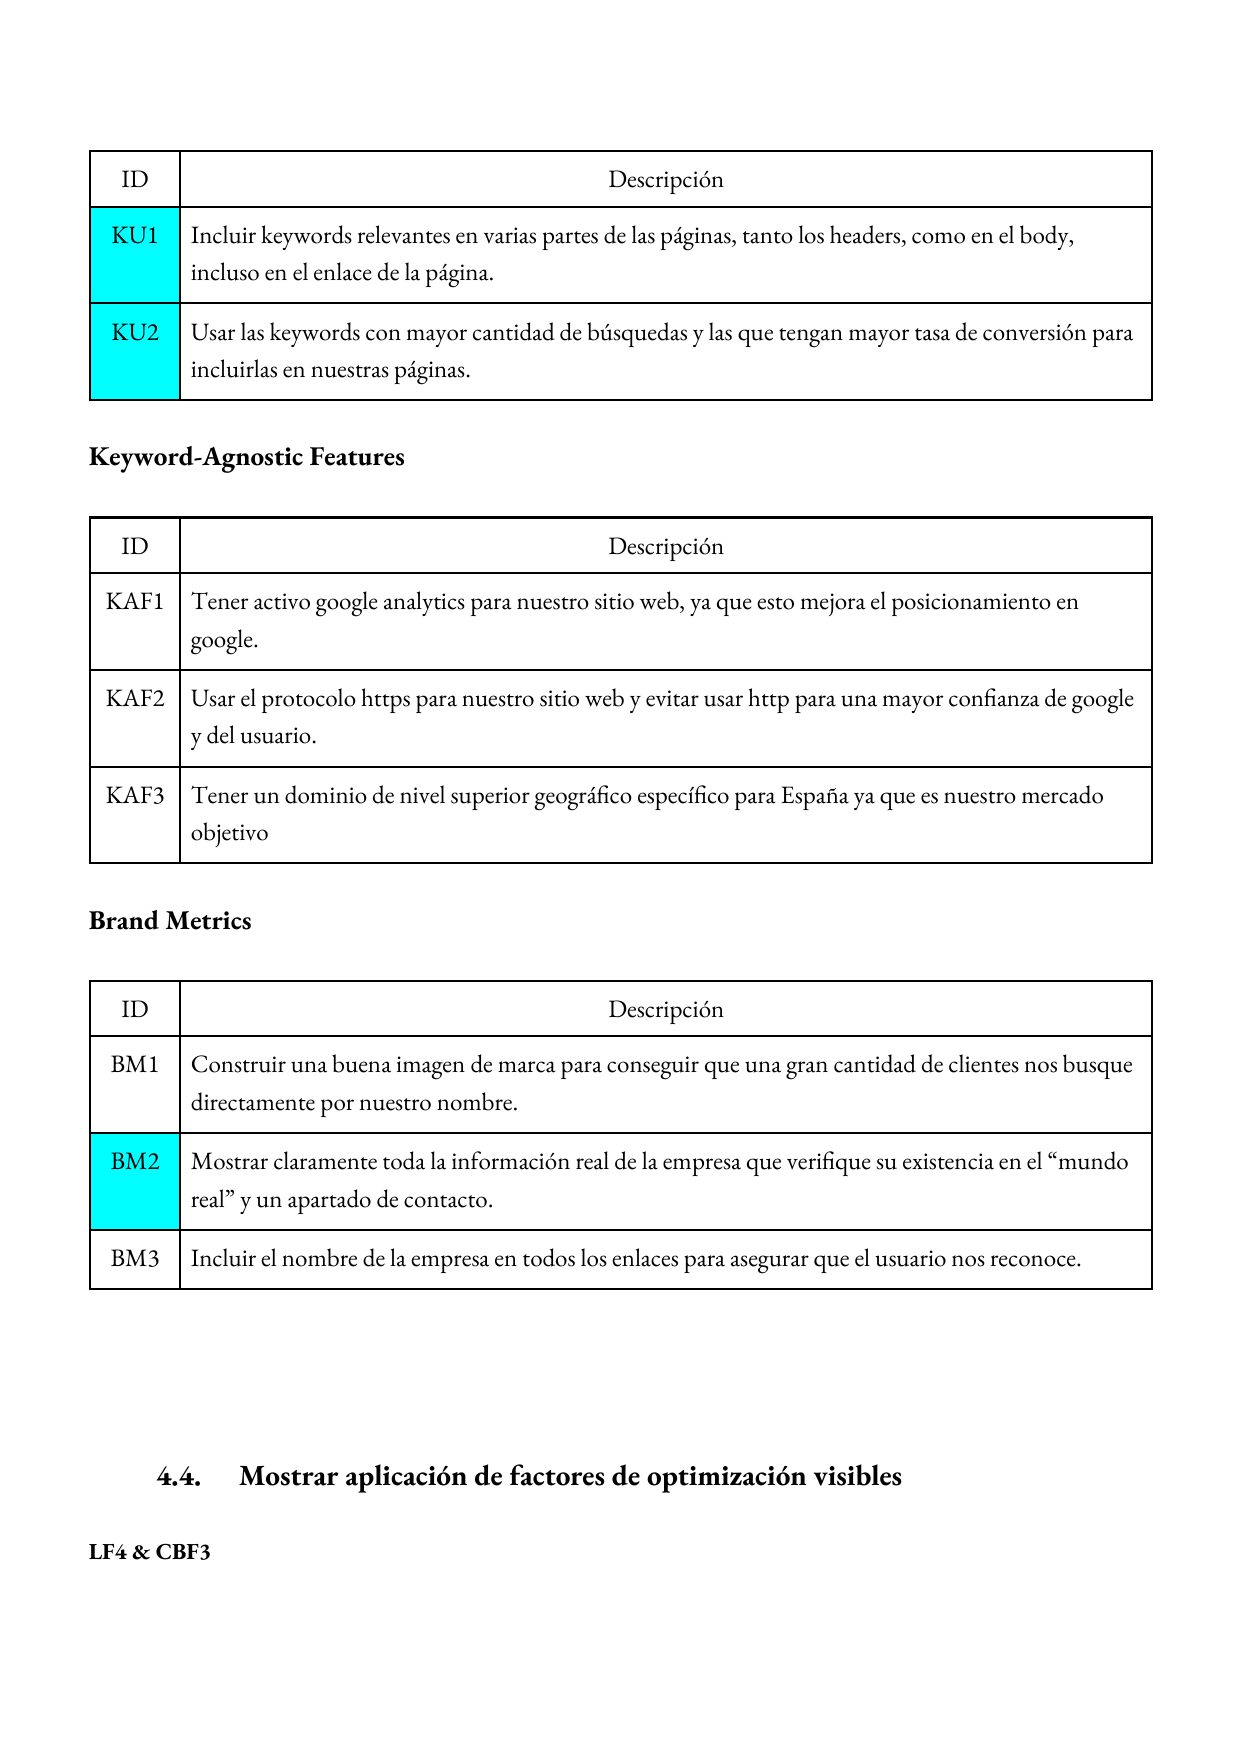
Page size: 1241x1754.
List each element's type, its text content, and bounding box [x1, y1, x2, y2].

table_header Descripción [181, 982, 1151, 1035]
table_cell BM2 [91, 1134, 179, 1229]
text LF4 & CBF3 [88, 1537, 1152, 1566]
table_cell Usar las keywords con mayor cantidad de búsquedas y las que tengan mayor tasa de conversión para incluirlas en nuestras páginas. [181, 304, 1151, 399]
table_cell Tener activo google analytics para nuestro sitio web, ya que esto mejora el posicionamiento en google. [181, 574, 1151, 669]
table_cell Construir una buena imagen de marca para conseguir que una gran cantidad de clientes nos busque directamente por nuestro nombre. [181, 1037, 1151, 1132]
table_header Descripción [181, 519, 1151, 572]
table_cell KU1 [91, 208, 179, 302]
table_header ID [91, 519, 179, 572]
table_header Descripción [181, 152, 1151, 206]
table_cell KAF2 [91, 671, 179, 766]
table_cell Incluir keywords relevantes en varias partes de las páginas, tanto los headers, como en el body, incluso en el enlace de la página. [181, 208, 1151, 302]
table_cell KAF1 [91, 574, 179, 669]
table_cell Incluir el nombre de la empresa en todos los enlaces para asegurar que el usuario nos reconoce. [181, 1231, 1151, 1288]
text Keyword-Agnostic Features [88, 438, 1152, 474]
table_cell KAF3 [91, 768, 179, 862]
table_cell Mostrar claramente toda la información real de la empresa que verifique su existencia en el “mundo real” y un apartado de contacto. [181, 1134, 1151, 1229]
table_cell BM1 [91, 1037, 179, 1132]
table_header ID [91, 152, 179, 206]
text Brand Metrics [88, 902, 1152, 937]
table_cell BM3 [91, 1231, 179, 1288]
table_cell KU2 [91, 304, 179, 399]
table_cell Usar el protocolo https para nuestro sitio web y evitar usar http para una mayor confianza de google y del usuario. [181, 671, 1151, 766]
subtitle Mostrar aplicación de factores de optimización visibles [201, 1456, 1152, 1494]
table_header ID [91, 982, 179, 1035]
table_cell Tener un dominio de nivel superior geográfico específico para España ya que es nuestro mercado objetivo [181, 768, 1151, 862]
